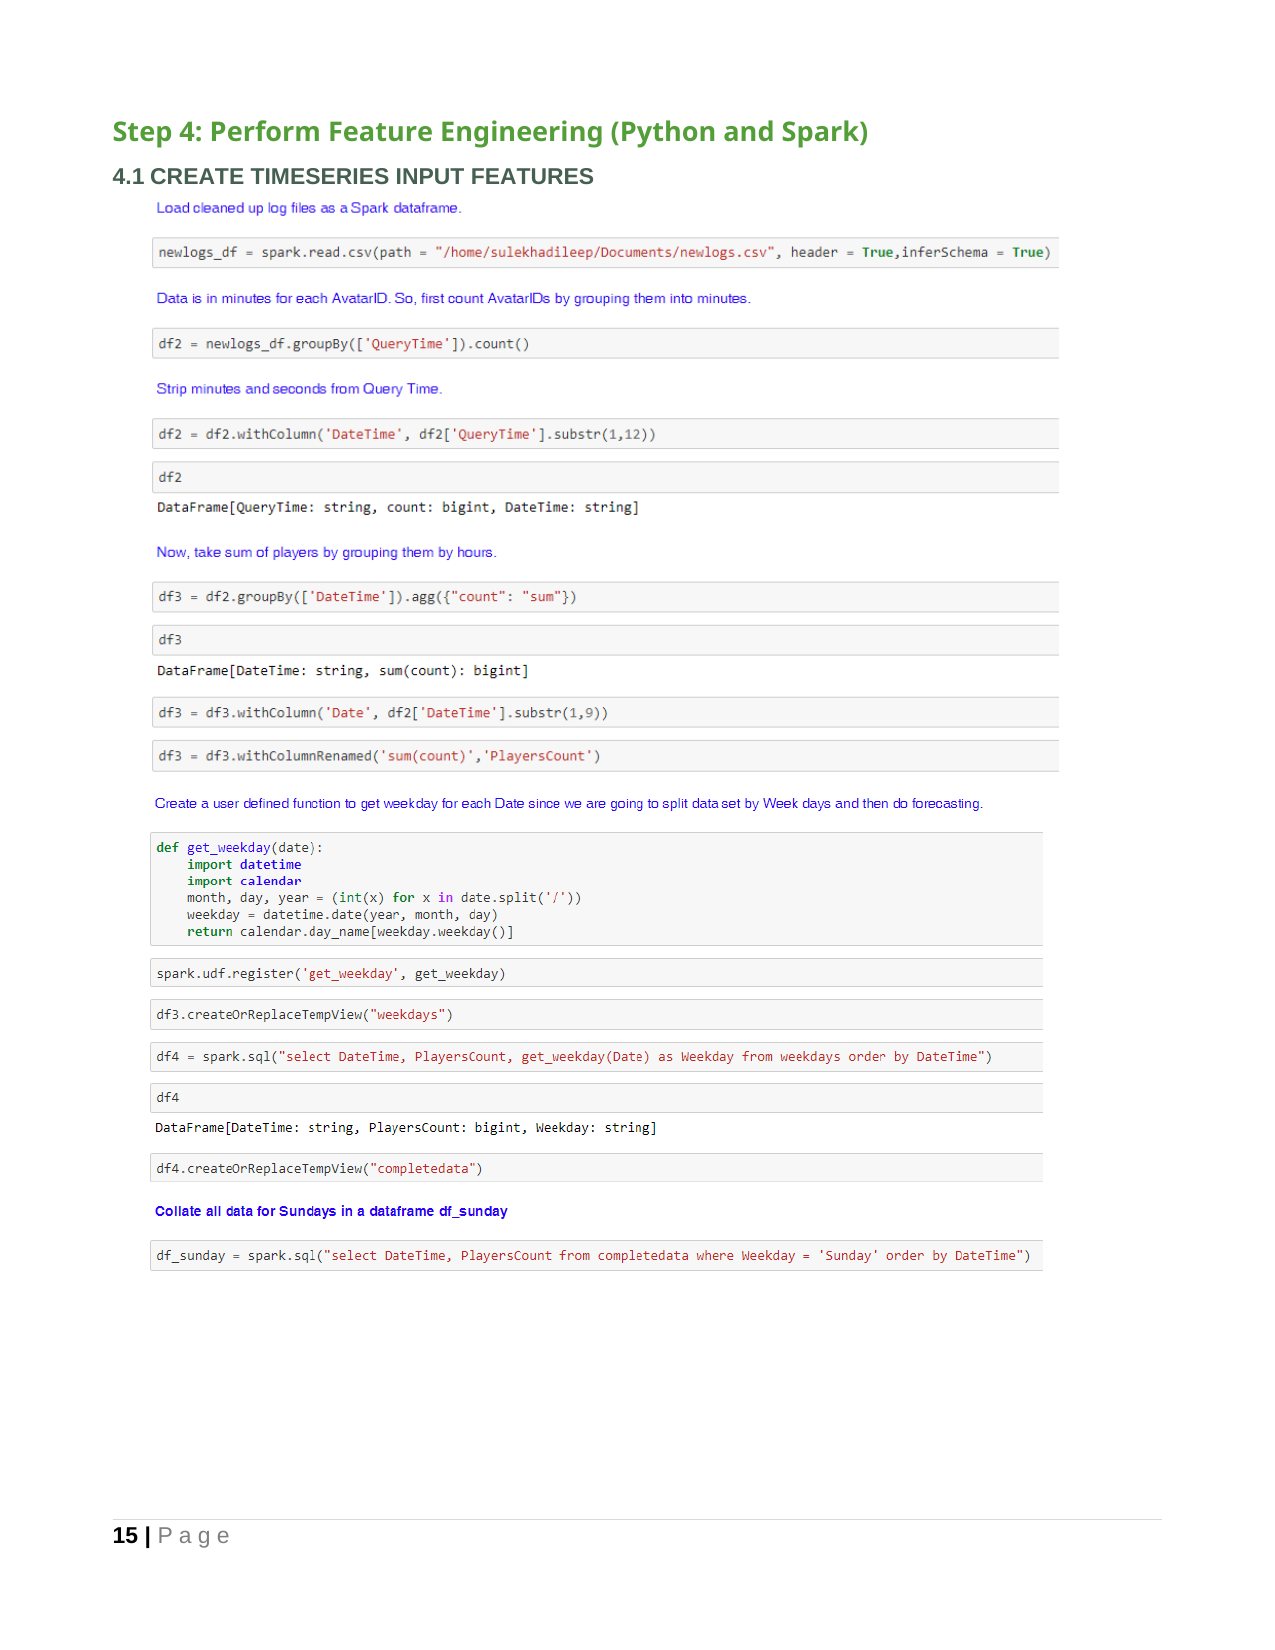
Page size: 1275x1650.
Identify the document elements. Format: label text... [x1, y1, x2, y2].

subtitle Step 4: Perform Feature Engineering (Python and Spark) [112, 112, 1162, 149]
subtitle Create Timeseries Input Features [112, 163, 1162, 189]
